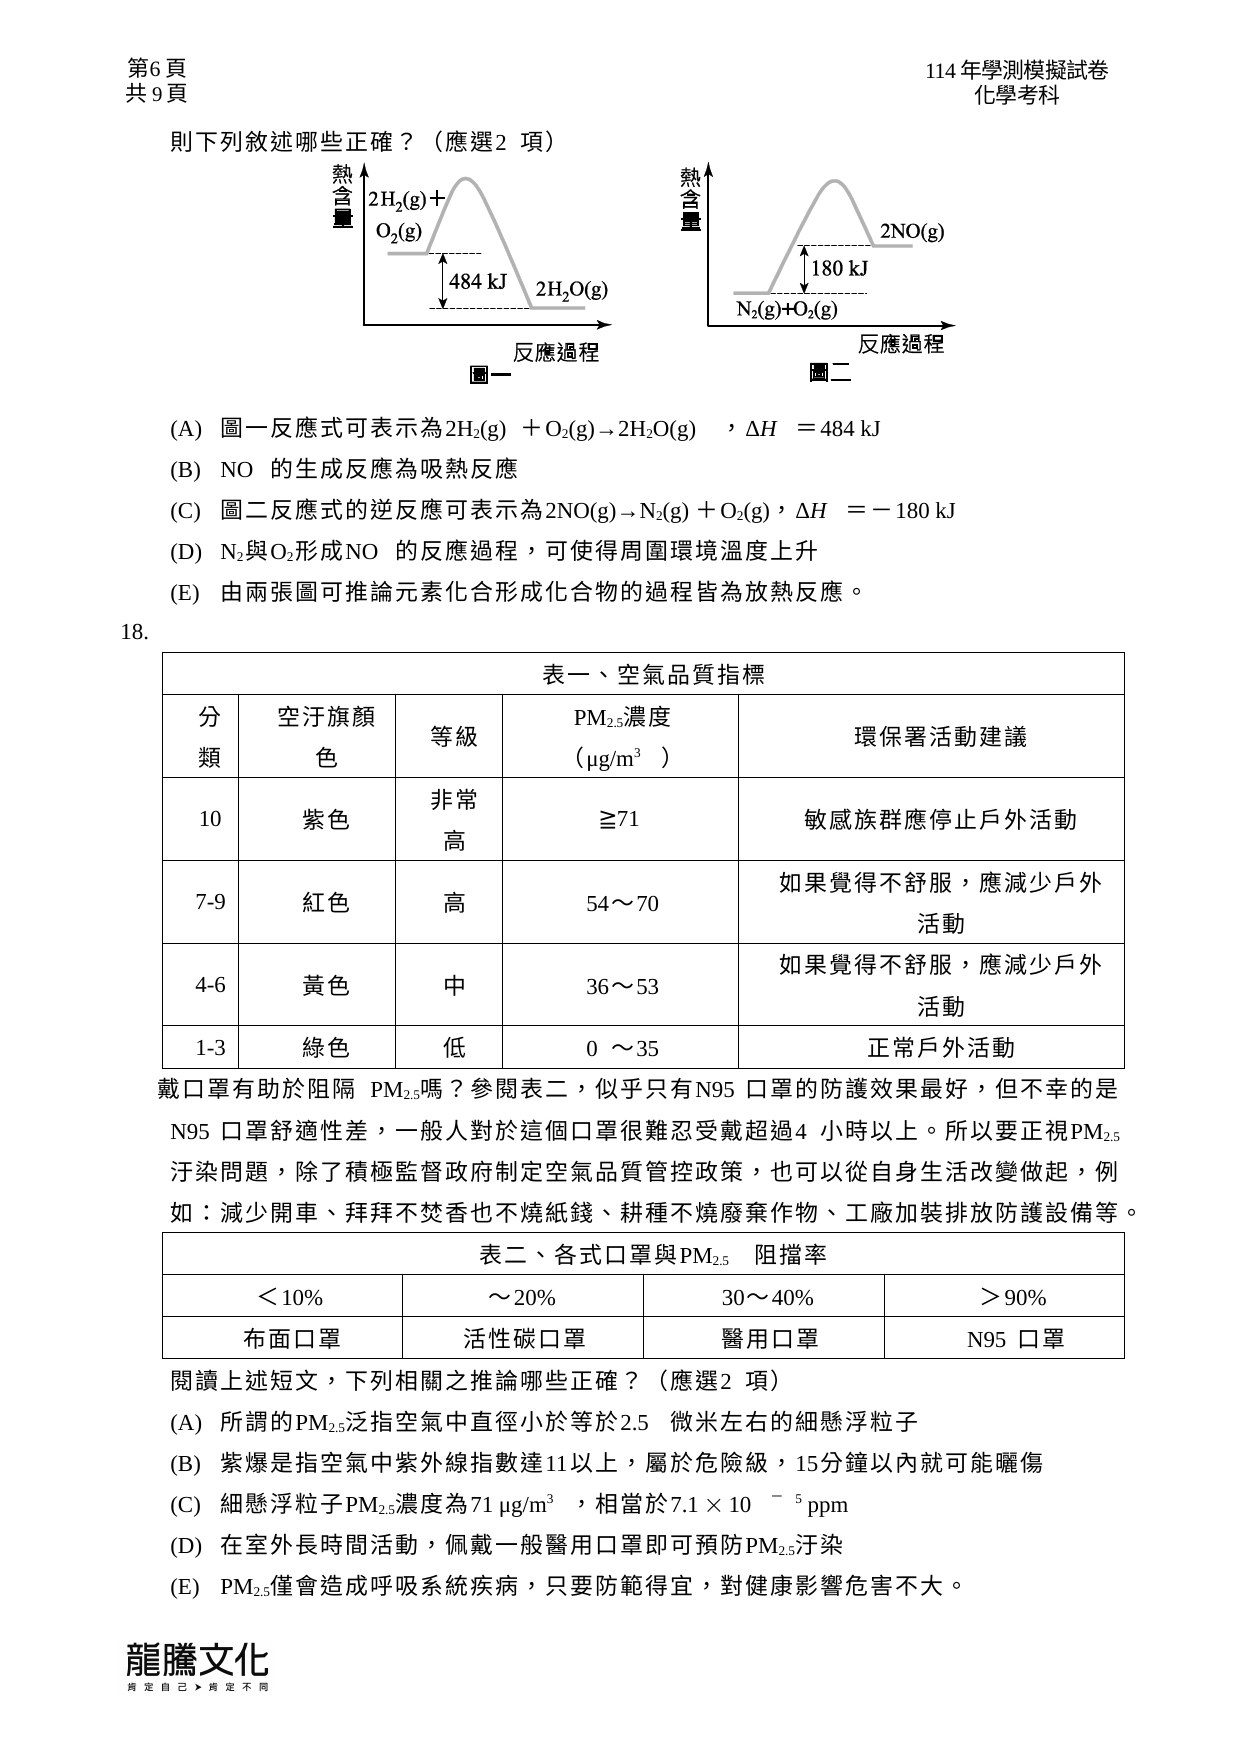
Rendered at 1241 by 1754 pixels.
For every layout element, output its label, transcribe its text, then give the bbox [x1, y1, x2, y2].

text (D) N2與O2形成NO的反應過程，可使得周圍環境溫度上升 [158, 529, 1120, 570]
table_cell 如果覺得不舒服，應減少戶外活動 [739, 861, 1124, 942]
text (A) 圖一反應式可表示為2H2(g)＋O2(g)→2H2O(g)，ΔH＝484 kJ [158, 406, 1120, 447]
table_cell ＜10% [163, 1275, 402, 1316]
table_cell 7-9 [163, 861, 238, 942]
table_cell 非常高 [396, 778, 502, 859]
table_cell 空汙旗顏色 [239, 695, 395, 777]
table_cell 布面口罩 [163, 1317, 402, 1358]
text (E) PM2.5僅會造成呼吸系統疾病，只要防範得宜，對健康影響危害不大。 [158, 1564, 1120, 1605]
table_cell 10 [163, 778, 238, 859]
table_cell 紅色 [239, 861, 395, 942]
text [120, 119, 1120, 161]
text (A) 所謂的PM2.5泛指空氣中直徑小於等於2.5微米左右的細懸浮粒子 [158, 1400, 1120, 1441]
table_cell ＞90% [885, 1275, 1124, 1316]
table_cell 1-3 [163, 1026, 238, 1067]
table_cell 醫用口罩 [644, 1317, 884, 1358]
text (C) 細懸浮粒子PM2.5濃度為71 μg/m3，相當於7.1 10－5 ppm [158, 1482, 1120, 1523]
table_cell ～20% [403, 1275, 643, 1316]
table_cell 環保署活動建議 [739, 695, 1124, 777]
table_cell 等級 [396, 695, 502, 777]
table_cell 紫色 [239, 778, 395, 859]
table_header 表一、空氣品質指標 [163, 653, 1124, 694]
table_header 表二、各式口罩與PM2.5 阻擋率 [163, 1233, 1124, 1274]
picture [118, 1641, 273, 1695]
table_cell ≧71 [503, 778, 738, 859]
table_cell 敏感族群應停止戶外活動 [739, 778, 1124, 859]
table_cell 30～40% [644, 1275, 884, 1316]
text 18. [120, 611, 1120, 652]
text (E) 由兩張圖可推論元素化合形成化合物的過程皆為放熱反應。 [158, 570, 1120, 611]
text (B) NO的生成反應為吸熱反應 [158, 447, 1120, 488]
table_cell 4-6 [163, 944, 238, 1025]
table_cell 54～70 [503, 861, 738, 942]
text (B) 紫爆是指空氣中紫外線指數達11以上，屬於危險級，15分鐘以內就可能曬傷 [158, 1441, 1120, 1482]
table_cell 高 [396, 861, 502, 942]
table_cell 中 [396, 944, 502, 1025]
table_cell 0～35 [503, 1026, 738, 1067]
text 閱讀上述短文，下列相關之推論哪些正確？（應選2 項） [158, 1359, 1120, 1400]
table_cell 36～53 [503, 944, 738, 1025]
table_cell 綠色 [239, 1026, 395, 1067]
text (C) 圖二反應式的逆反應可表示為2NO(g)→N2(g)＋O2(g)，ΔH＝－180 kJ [158, 488, 1120, 529]
table_cell PM2.5濃度（μg/m3） [503, 695, 738, 777]
table_cell 正常戶外活動 [739, 1026, 1124, 1067]
text (D) 在室外長時間活動，佩戴一般醫用口罩即可預防PM2.5汙染 [158, 1523, 1120, 1564]
table_cell 如果覺得不舒服，應減少戶外活動 [739, 944, 1124, 1025]
table_cell 活性碳口罩 [403, 1317, 643, 1358]
table_cell 分類 [163, 695, 238, 777]
table_cell 低 [396, 1026, 502, 1067]
table_cell N95口罩 [885, 1317, 1124, 1358]
text 戴口罩有助於阻隔PM2.5嗎？參閱表二，似乎只有N95口罩的防護效果最好，但不幸的是N95口罩舒適性差，一般人對於這個口罩很難忍受戴超過4小時以上。所以要正視PM2.5汙染問題，除了積極監督政府制定空氣品質管控政策，也可以從自身生活改變做起，例如：減少開車、拜拜不焚香也不燒紙錢、耕種不燒廢棄作物、工廠加裝排放防護設備等。 [120, 1068, 1120, 1232]
table_cell 黃色 [239, 944, 395, 1025]
